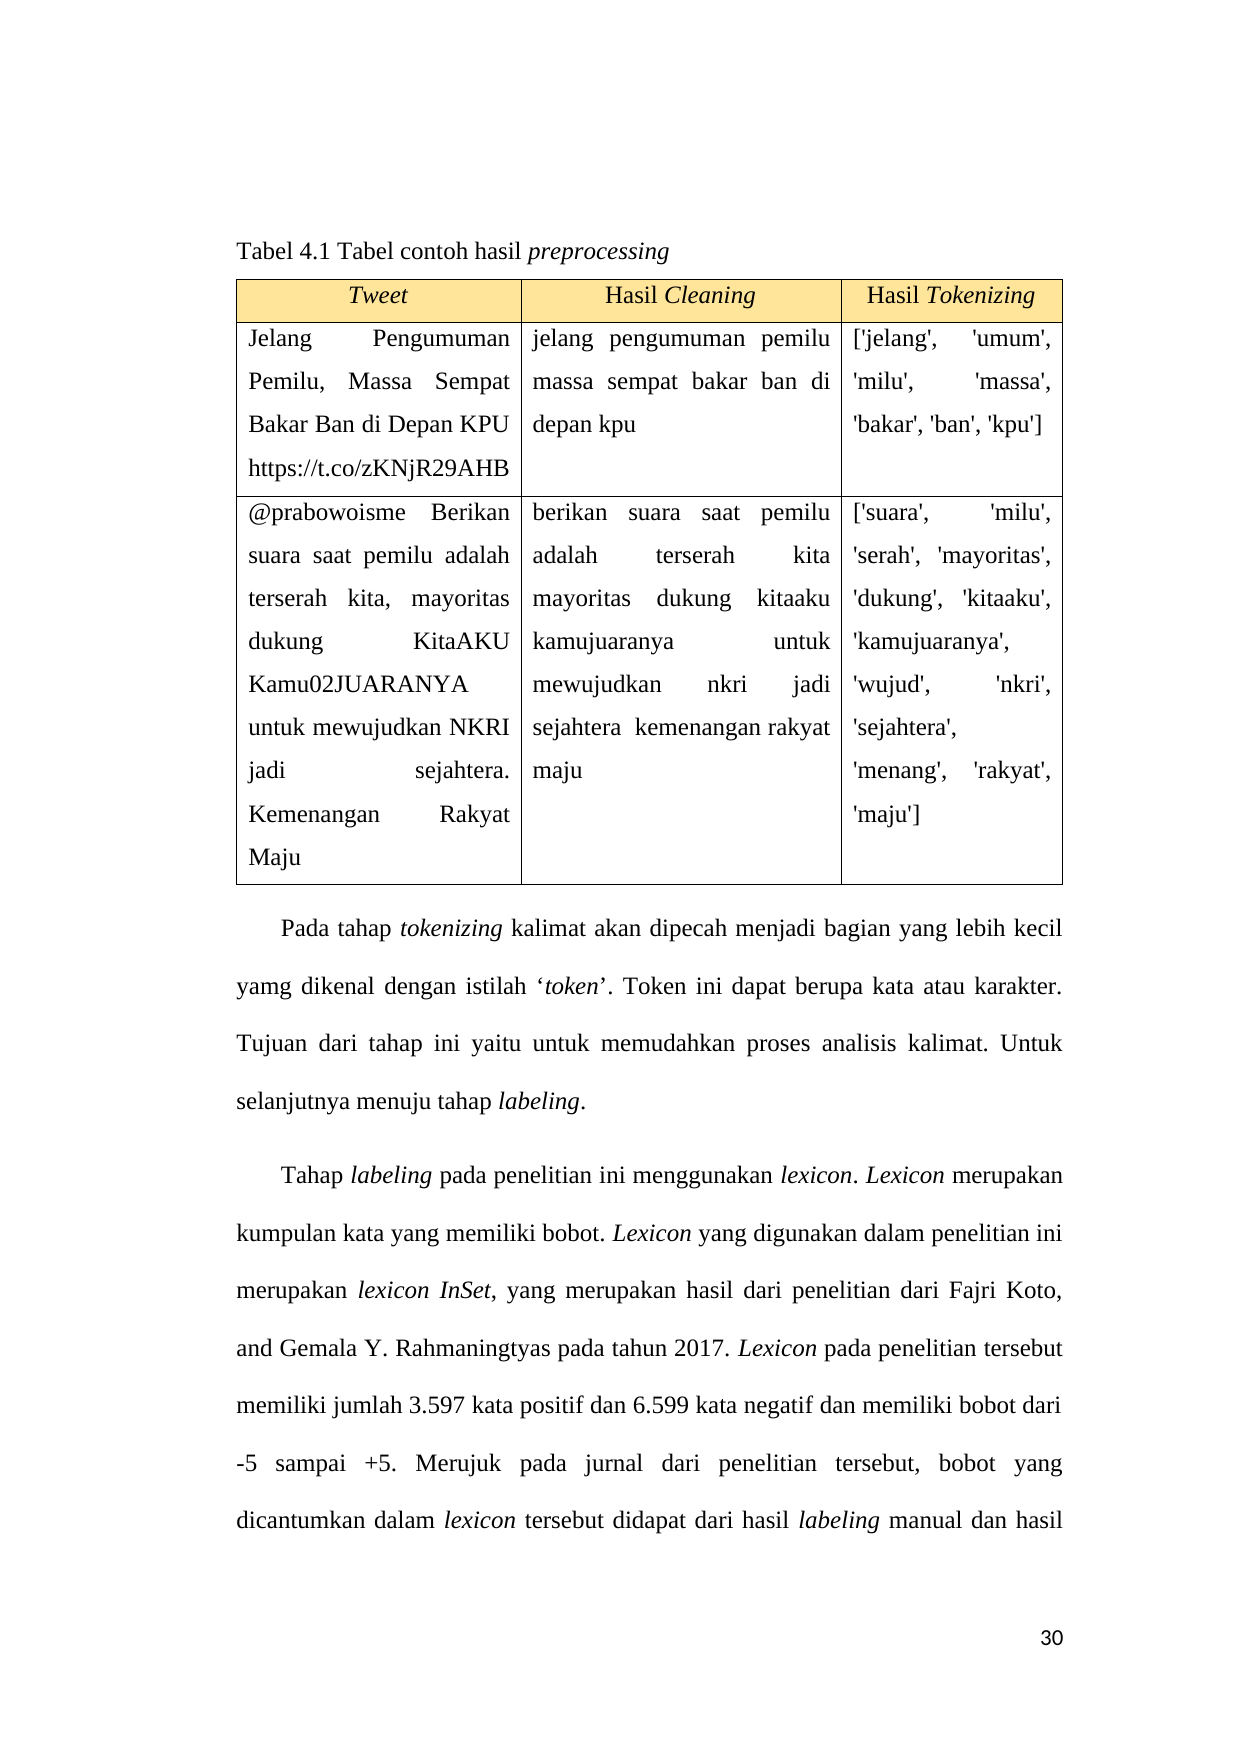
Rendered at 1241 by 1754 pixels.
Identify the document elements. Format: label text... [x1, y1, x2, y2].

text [236, 1160, 1063, 1534]
text Pada tahap tokenizing kalimat akan dipecah menjadi bagian yang lebih kecil yamg dikenal dengan istilah ‘token’. Token ini dapat berupa kata atau karakter. Tujuan dari tahap ini yaitu untuk memudahkan proses analisis kalimat. Untuk selanjutnya menuju tahap labeling. [236, 913, 1063, 1115]
text Tabel 4.1 Tabel contoh hasil preprocessing [236, 236, 1063, 265]
table_cell jelang pengumuman pemilu massa sempat bakar ban di depan kpu [522, 323, 841, 496]
table_cell Jelang Pengumuman Pemilu, Massa Sempat Bakar Ban di Depan KPU https://t.co/zKNjR29AHB [237, 323, 521, 496]
table_cell ['suara', 'milu', 'serah', 'mayoritas', 'dukung', 'kitaaku', 'kamujuaranya', 'wujud', 'nkri', 'sejahtera', 'menang', 'rakyat', 'maju'] [842, 497, 1062, 884]
table_cell @prabowoisme Berikan suara saat pemilu adalah terserah kita, mayoritas dukung KitaAKU Kamu02JUARANYA untuk mewujudkan NKRI jadi sejahtera. Kemenangan Rakyat Maju [237, 497, 521, 884]
table_header Hasil Cleaning [522, 280, 841, 322]
table_header Tweet [237, 280, 521, 322]
table_header Hasil Tokenizing [842, 280, 1062, 322]
table_cell berikan suara saat pemilu adalah terserah kita mayoritas dukung kitaaku kamujuaranya untuk mewujudkan nkri jadi sejahtera kemenangan rakyat maju [522, 497, 841, 884]
table_cell ['jelang', 'umum', 'milu', 'massa', 'bakar', 'ban', 'kpu'] [842, 323, 1062, 496]
